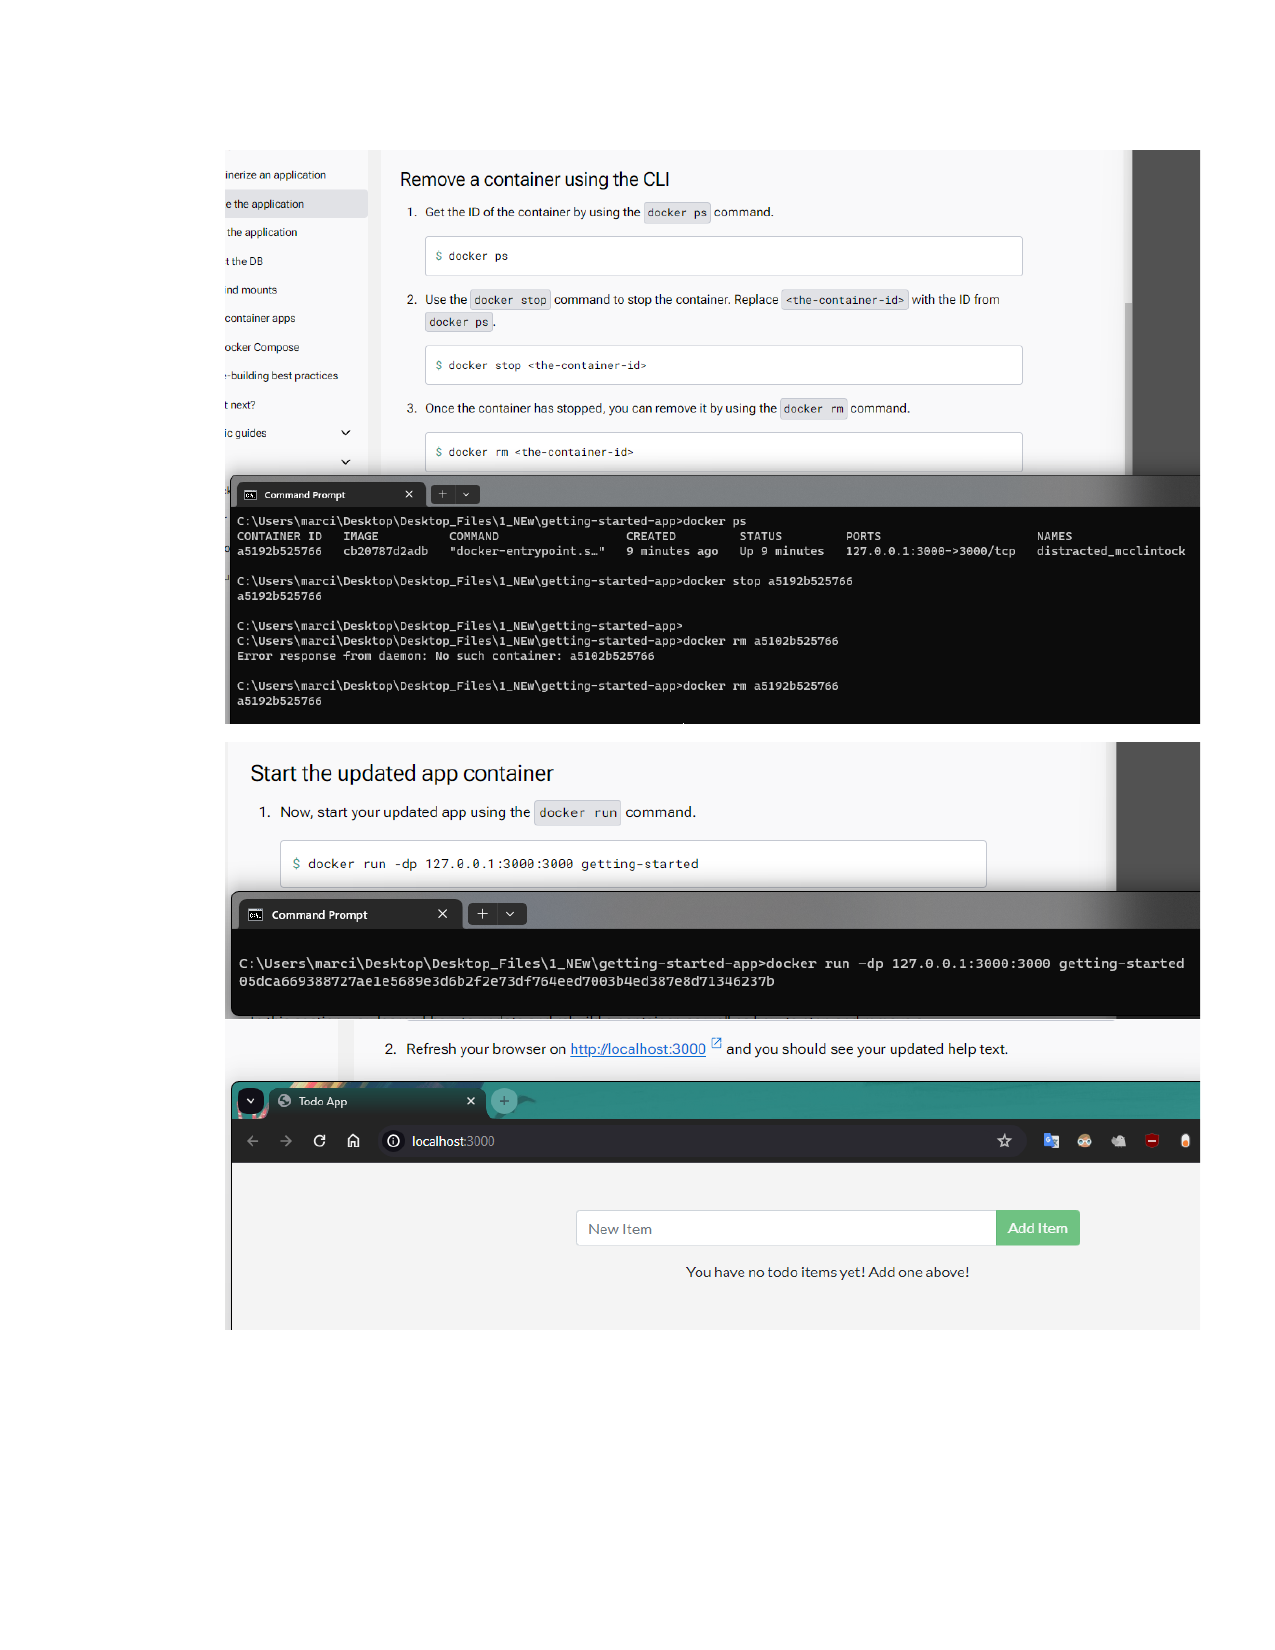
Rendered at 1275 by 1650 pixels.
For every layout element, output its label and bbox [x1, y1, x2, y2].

picture [225, 150, 1200, 724]
picture [225, 742, 1200, 1019]
picture [225, 1020, 1200, 1330]
